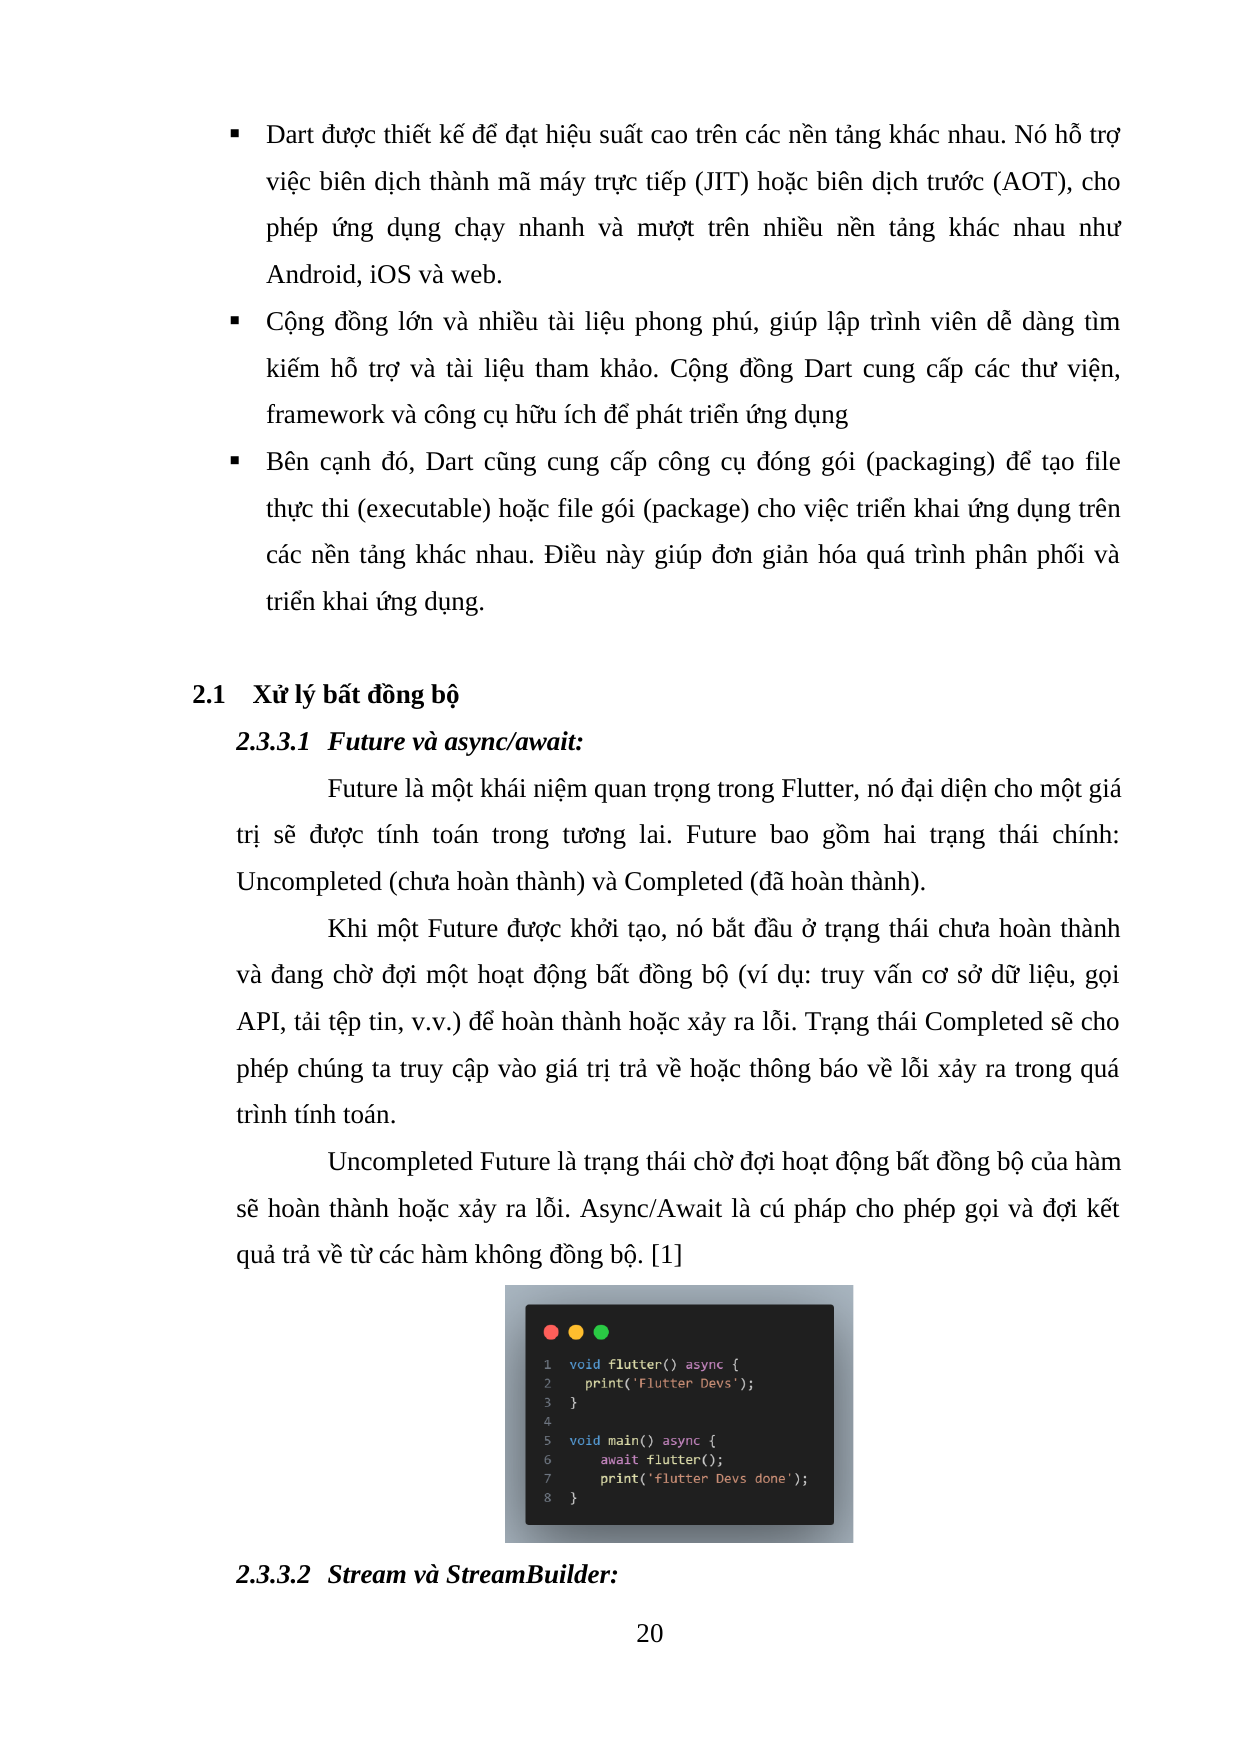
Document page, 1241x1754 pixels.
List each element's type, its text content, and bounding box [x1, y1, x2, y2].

list Future và async/await: [236, 725, 1122, 756]
list Bên cạnh đó, Dart cũng cung cấp công cụ đóng gói (packaging) để tạo file thực thi (executable) hoặc file gói (package) cho việc triển khai ứng dụng trên các nền tảng khác nhau. Điều này giúp đơn giản hóa quá trình phân phối và triển khai ứng dụng. [228, 445, 1122, 616]
list Stream và StreamBuilder: [236, 1558, 1122, 1590]
list Future là một khái niệm quan trọng trong Flutter, nó đại diện cho một giá trị sẽ được tính toán trong tương lai. Future bao gồm hai trạng thái chính: Uncompleted (chưa hoàn thành) và Completed (đã hoàn thành). [236, 772, 1122, 896]
list Cộng đồng lớn và nhiều tài liệu phong phú, giúp lập trình viên dễ dàng tìm kiếm hỗ trợ và tài liệu tham khảo. Cộng đồng Dart cung cấp các thư viện, framework và công cụ hữu ích để phát triển ứng dụng [228, 305, 1122, 429]
list Dart được thiết kế để đạt hiệu suất cao trên các nền tảng khác nhau. Nó hỗ trợ việc biên dịch thành mã máy trực tiếp (JIT) hoặc biên dịch trước (AOT), cho phép ứng dụng chạy nhanh và mượt trên nhiều nền tảng khác nhau như Android, iOS và web. [228, 118, 1122, 289]
list Khi một Future được khởi tạo, nó bắt đầu ở trạng thái chưa hoàn thành và đang chờ đợi một hoạt động bất đồng bộ (ví dụ: truy vấn cơ sở dữ liệu, gọi API, tải tệp tin, v.v.) để hoàn thành hoặc xảy ra lỗi. Trạng thái Completed sẽ cho phép chúng ta truy cập vào giá trị trả về hoặc thông báo về lỗi xảy ra trong quá trình tính toán. [236, 912, 1122, 1129]
list Xử lý bất đồng bộ [192, 678, 1122, 709]
picture [505, 1285, 854, 1543]
list Uncompleted Future là trạng thái chờ đợi hoạt động bất đồng bộ của hàm sẽ hoàn thành hoặc xảy ra lỗi. Async/Await là cú pháp cho phép gọi và đợi kết quả trả về từ các hàm không đồng bộ. [236, 1145, 1122, 1269]
